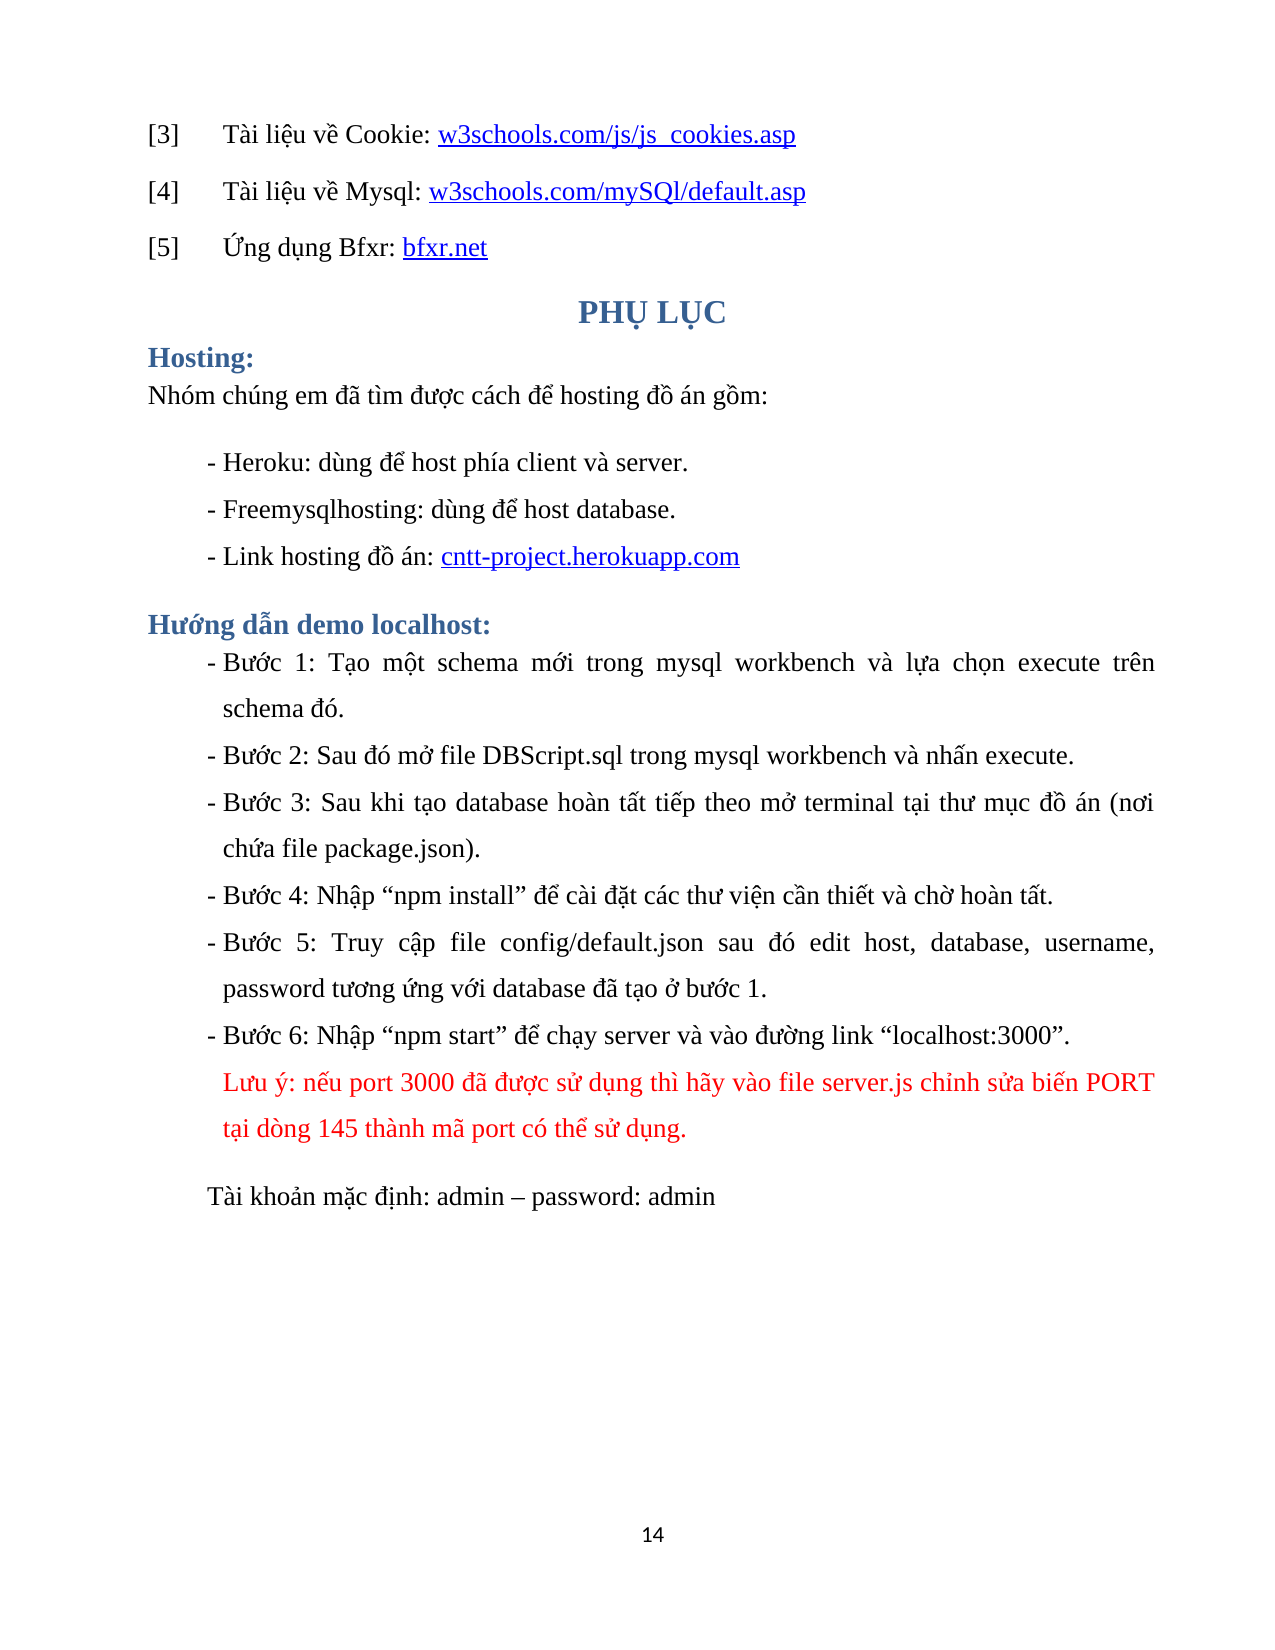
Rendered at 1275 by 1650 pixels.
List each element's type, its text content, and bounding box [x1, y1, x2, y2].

text Tài khoản mặc định: admin – password: admin [207, 1180, 1157, 1211]
subtitle Hướng dẫn demo localhost: [148, 607, 1157, 641]
subtitle Hosting: [148, 340, 1157, 374]
text [5] Ứng dụng Bfxr: bfxr.net [148, 231, 1157, 262]
list Bước 3: Sau khi tạo database hoàn tất tiếp theo mở terminal tại thư mục đồ án (nơi chứa file package.json). [207, 786, 1157, 863]
list Heroku: dùng để host phía client và server. [207, 446, 1157, 477]
list Bước 6: Nhập “npm start” để chạy server và vào đường link “localhost:3000”. [207, 1019, 1157, 1050]
list Freemysqlhosting: dùng để host database. [207, 493, 1157, 524]
subtitle PHỤ LỤC [148, 292, 1157, 330]
list Link hosting đồ án: cntt-project.herokuapp.com [207, 539, 1157, 571]
text Nhóm chúng em đã tìm được cách để hosting đồ án gồm: [148, 379, 1157, 410]
text [3] Tài liệu về Cookie: w3schools.com/js/js_cookies.asp [148, 118, 1157, 149]
list Bước 1: Tạo một schema mới trong mysql workbench và lựa chọn execute trên schema đó. [207, 646, 1157, 723]
text [4] Tài liệu về Mysql: w3schools.com/mySQl/default.asp [148, 175, 1157, 206]
list Lưu ý: nếu port 3000 đã được sử dụng thì hãy vào file server.js chỉnh sửa biến PORT tại dòng 145 thành mã port có thể sử dụng. [223, 1066, 1157, 1143]
list Bước 4: Nhập “npm install” để cài đặt các thư viện cần thiết và chờ hoàn tất. [207, 879, 1157, 910]
list Bước 5: Truy cập file config/default.json sau đó edit host, database, username, password tương ứng với database đã tạo ở bước 1. [207, 926, 1157, 1003]
list Bước 2: Sau đó mở file DBScript.sql trong mysql workbench và nhấn execute. [207, 739, 1157, 770]
